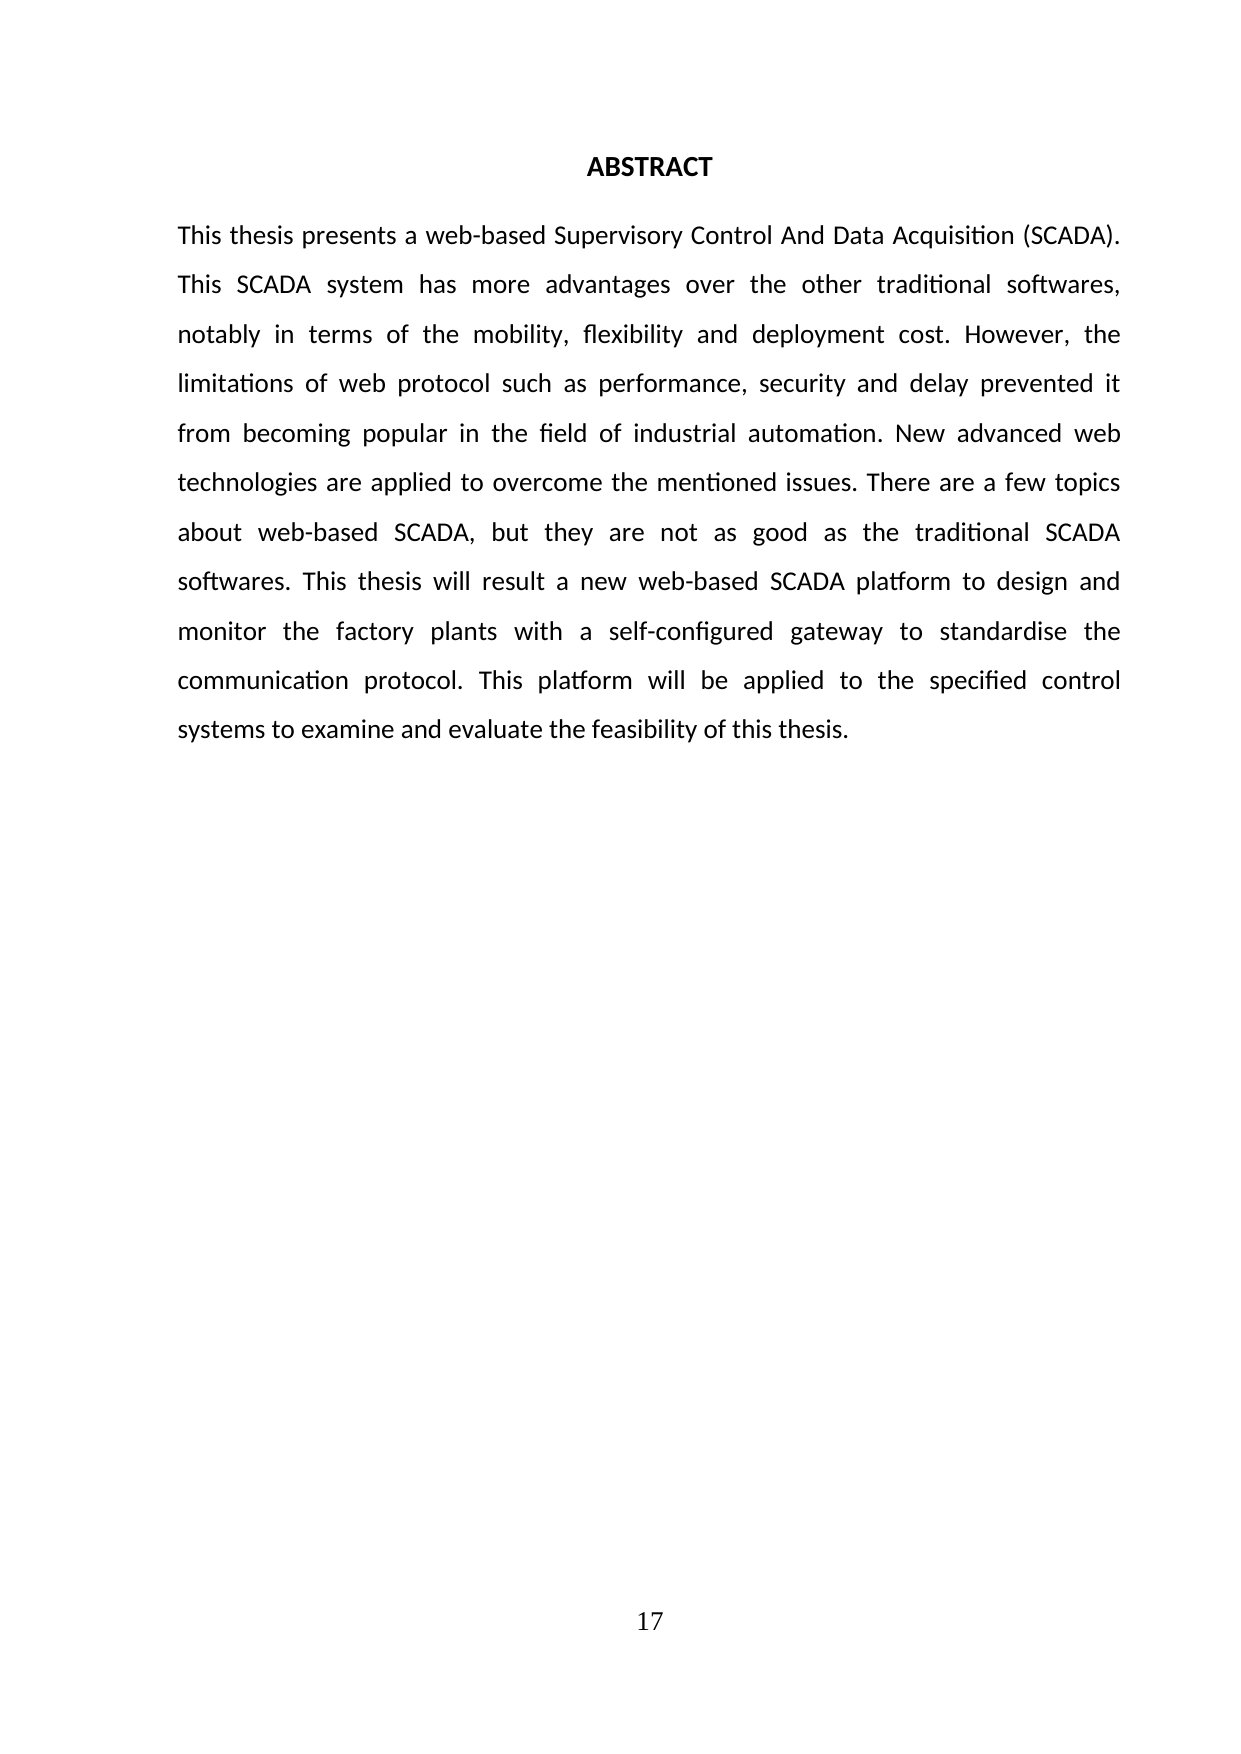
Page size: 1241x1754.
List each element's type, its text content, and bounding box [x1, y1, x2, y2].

text ABSTRACT [177, 148, 1122, 183]
text This thesis presents a web-based Supervisory Control And Data Acquisition (SCADA). This SCADA system has more advantages over the other traditional softwares, notably in terms of the mobility, flexibility and deployment cost. However, the limitations of web protocol such as performance, security and delay prevented it from becoming popular in the field of industrial automation. New advanced web technologies are applied to overcome the mentioned issues. There are a few topics about web-based SCADA, but they are not as good as the traditional SCADA softwares. This thesis will result a new web-based SCADA platform to design and monitor the factory plants with a self-configured gateway to standardise the communication protocol. This platform will be applied to the specified control systems to examine and evaluate the feasibility of this thesis. [177, 218, 1122, 746]
